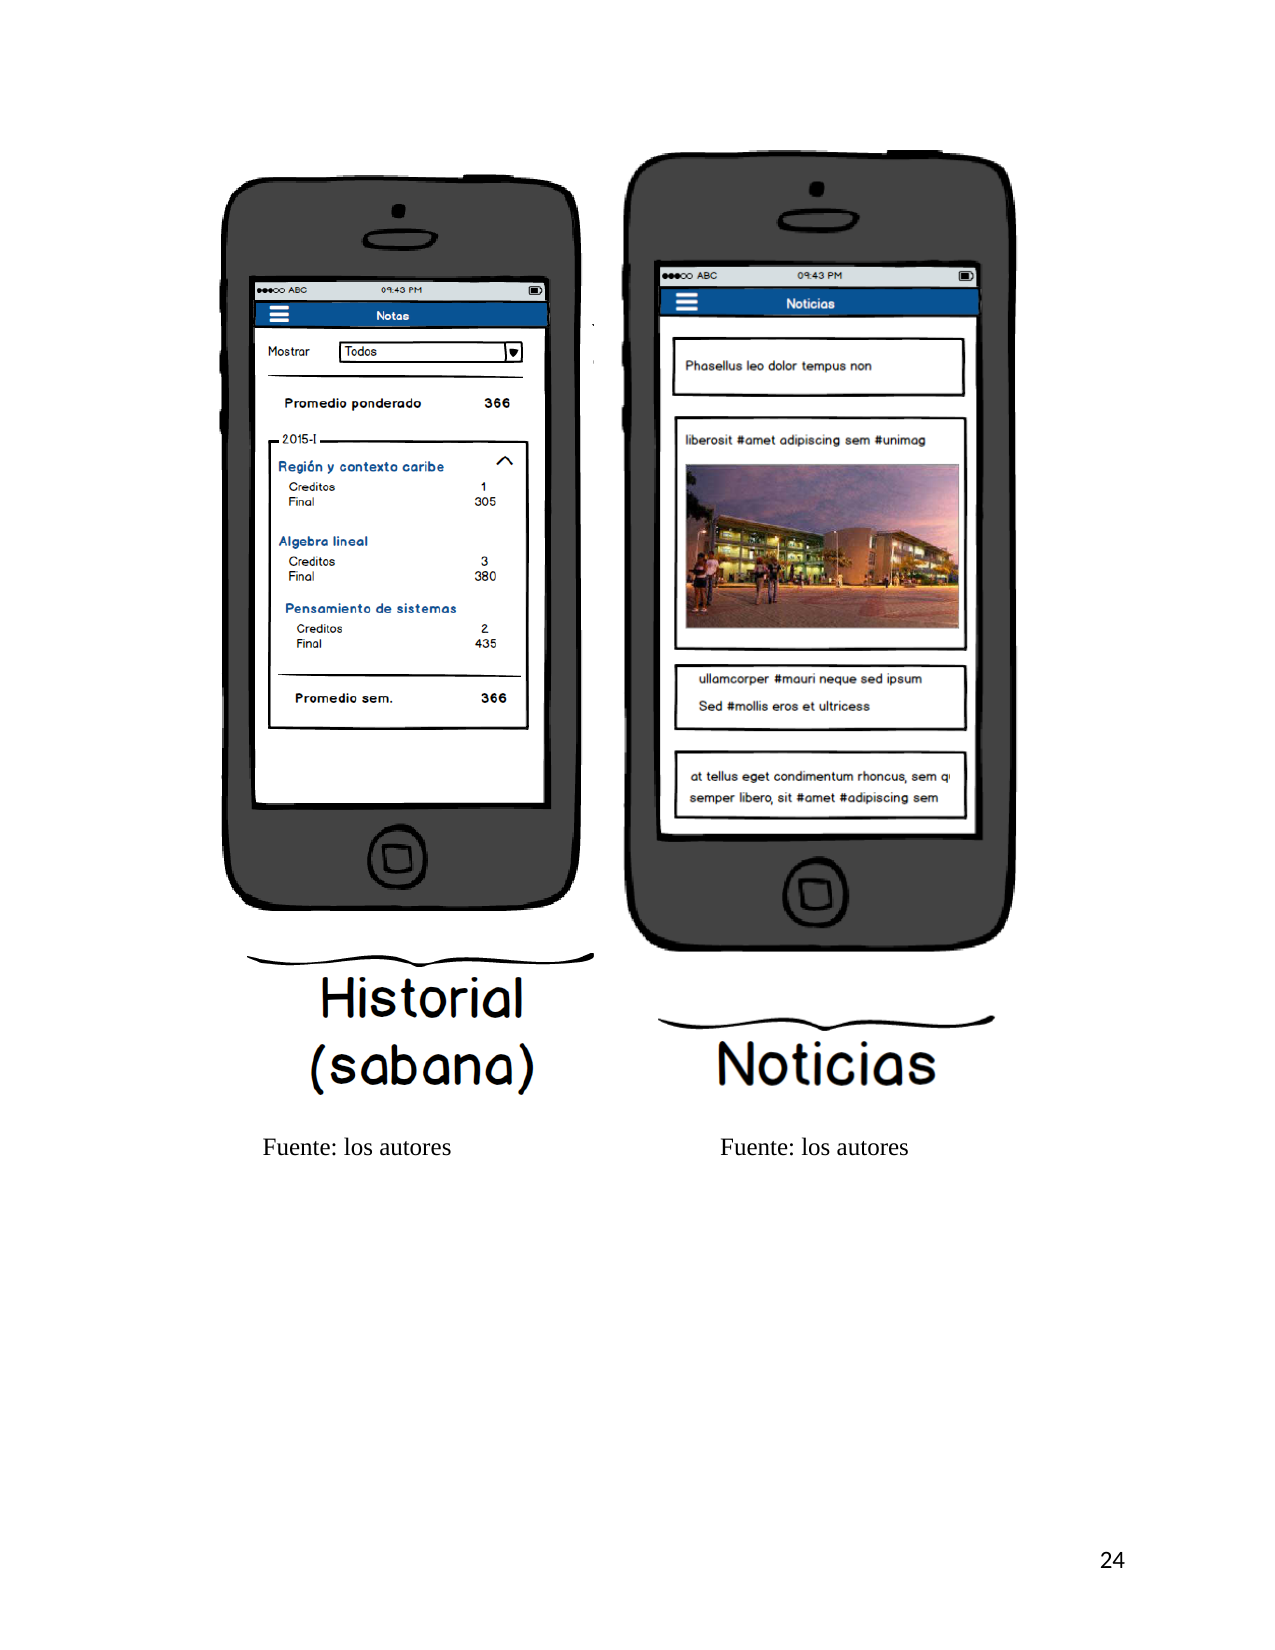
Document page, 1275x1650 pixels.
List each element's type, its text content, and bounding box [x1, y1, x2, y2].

text Fuente: los autores Fuente: los autores [150, 1132, 1125, 1161]
picture [202, 150, 1073, 1104]
